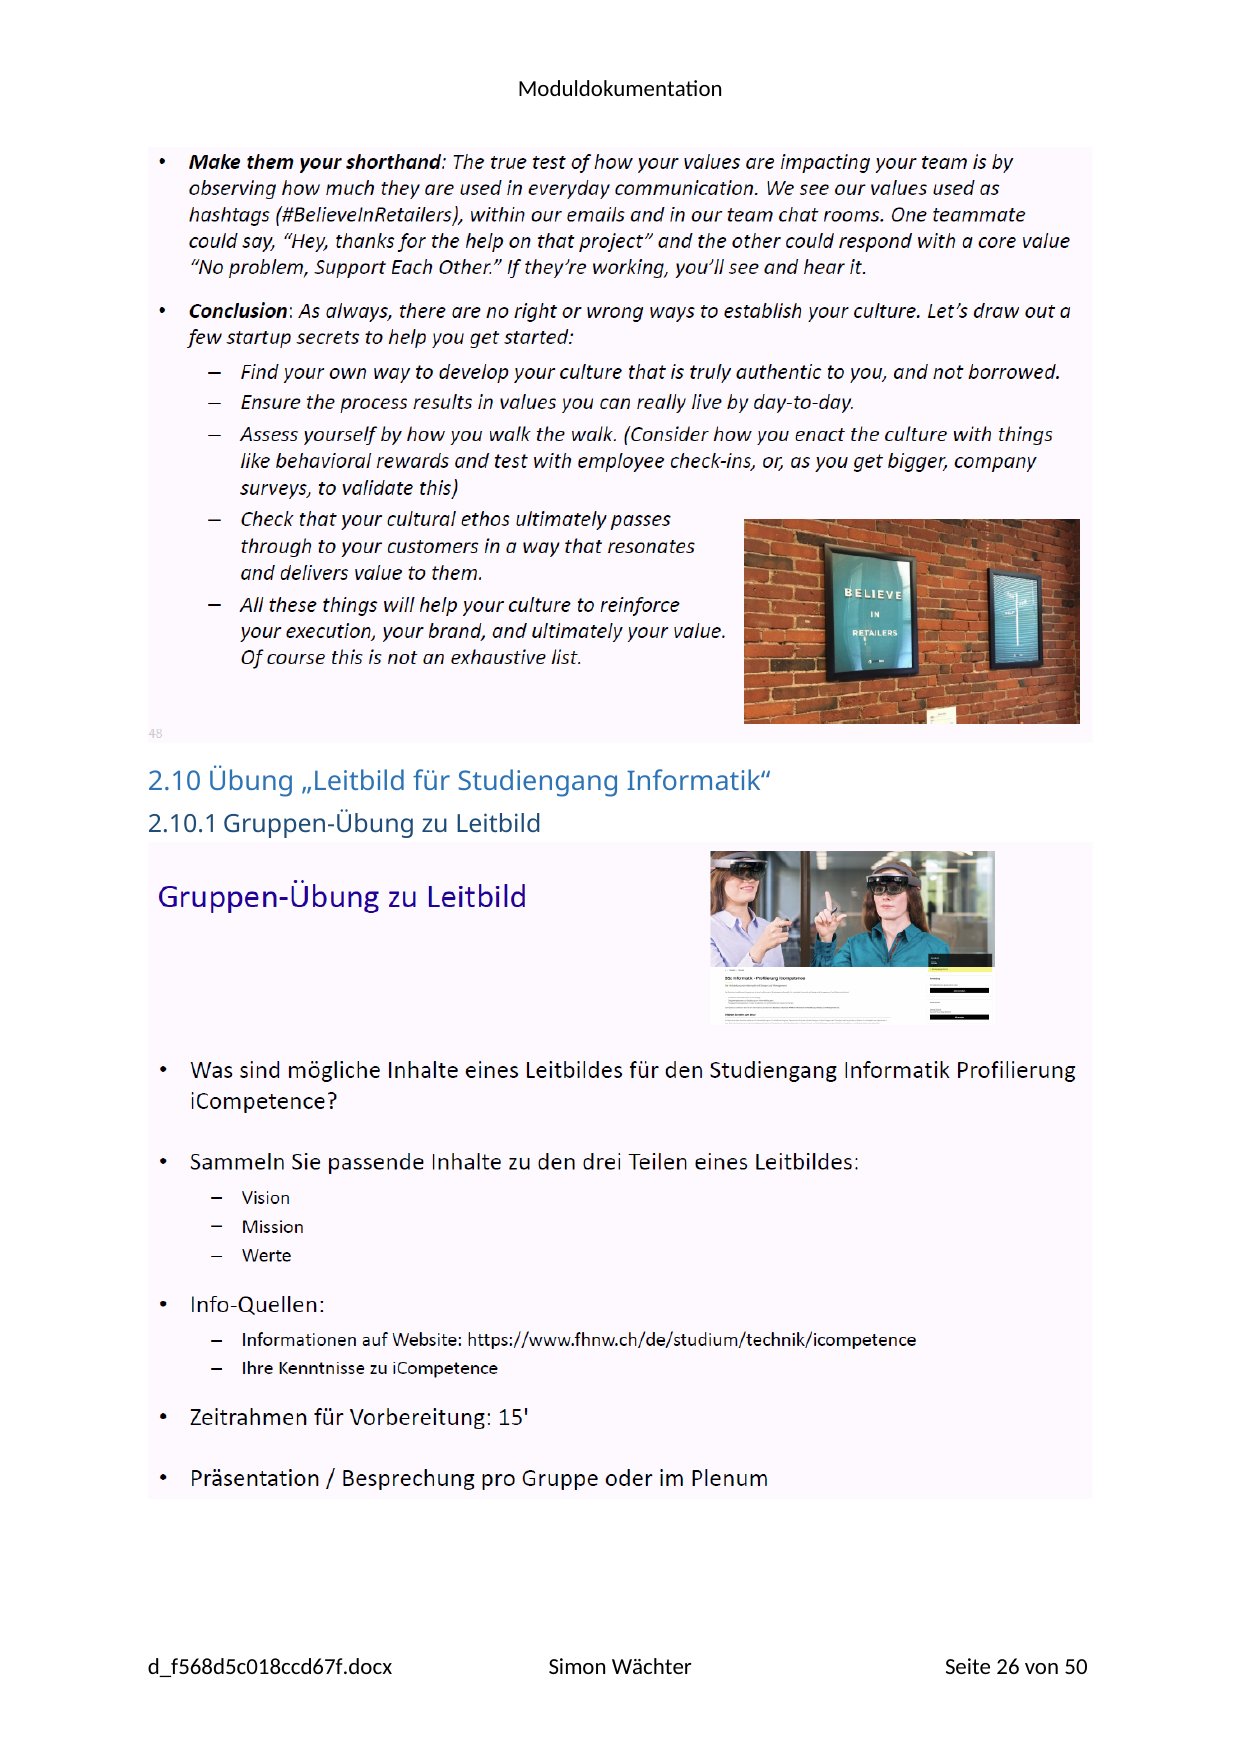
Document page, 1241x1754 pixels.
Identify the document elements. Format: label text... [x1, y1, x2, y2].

picture [147, 147, 1093, 743]
subtitle Gruppen-Übung zu Leitbild [148, 805, 1093, 839]
picture [147, 842, 1093, 1499]
subtitle Übung „Leitbild für Studiengang Informatik“ [148, 761, 1093, 798]
